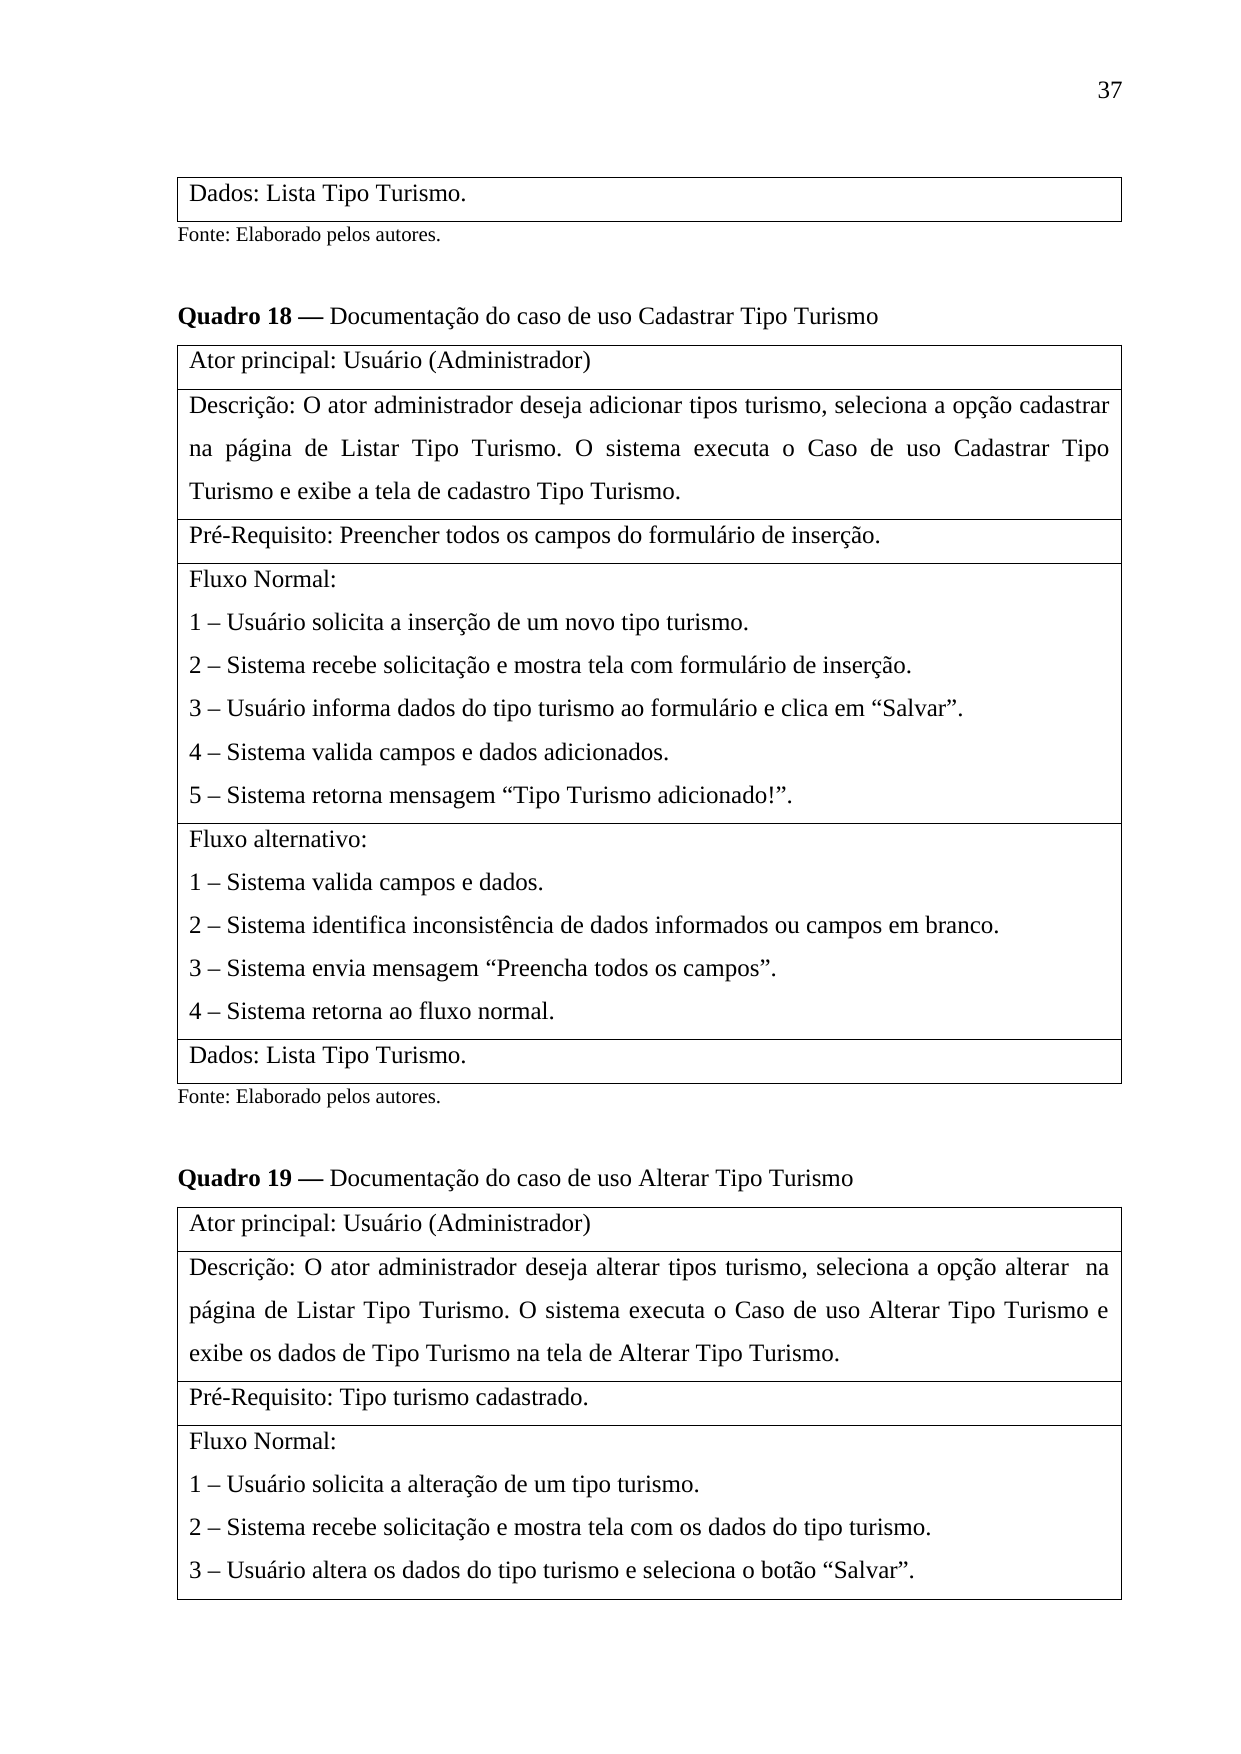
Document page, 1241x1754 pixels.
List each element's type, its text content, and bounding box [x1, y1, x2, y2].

table_cell Fluxo alternativo: 1 – Sistema valida campos e dados. 2 – Sistema identifica inconsistência de dados informados ou campos em branco. 3 – Sistema envia mensagem “Preencha todos os campos”. 4 – Sistema retorna ao fluxo normal. [178, 824, 1121, 1039]
table_header Ator principal: Usuário (Administrador) [178, 346, 1121, 389]
text Quadro 18 — Documentação do caso de uso Cadastrar Tipo Turismo [177, 301, 1122, 330]
table_cell Dados: Lista Tipo Turismo. [178, 178, 1121, 221]
text Fonte: Elaborado pelos autores. [177, 1084, 1122, 1108]
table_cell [178, 1426, 1121, 1598]
table_cell Descrição: O ator administrador deseja adicionar tipos turismo, seleciona a opção cadastrar na página de Listar Tipo Turismo. O sistema executa o Caso de uso Cadastrar Tipo Turismo e exibe a tela de cadastro Tipo Turismo. [178, 390, 1121, 519]
table_cell Pré-Requisito: Preencher todos os campos do formulário de inserção. [178, 520, 1121, 563]
table_cell Pré-Requisito: Tipo turismo cadastrado. [178, 1382, 1121, 1425]
table_cell Fluxo Normal: 1 – Usuário solicita a inserção de um novo tipo turismo. 2 – Sistema recebe solicitação e mostra tela com formulário de inserção. 3 – Usuário informa dados do tipo turismo ao formulário e clica em “Salvar”. 4 – Sistema valida campos e dados adicionados. 5 – Sistema retorna mensagem “Tipo Turismo adicionado!”. [178, 564, 1121, 823]
text Fonte: Elaborado pelos autores. [177, 222, 1122, 246]
table_header Ator principal: Usuário (Administrador) [178, 1208, 1121, 1251]
table_cell Descrição: O ator administrador deseja alterar tipos turismo, seleciona a opção alterar na página de Listar Tipo Turismo. O sistema executa o Caso de uso Alterar Tipo Turismo e exibe os dados de Tipo Turismo na tela de Alterar Tipo Turismo. [178, 1252, 1121, 1381]
table_cell Dados: Lista Tipo Turismo. [178, 1040, 1121, 1083]
text Quadro 19 — Documentação do caso de uso Alterar Tipo Turismo [177, 1163, 1122, 1192]
